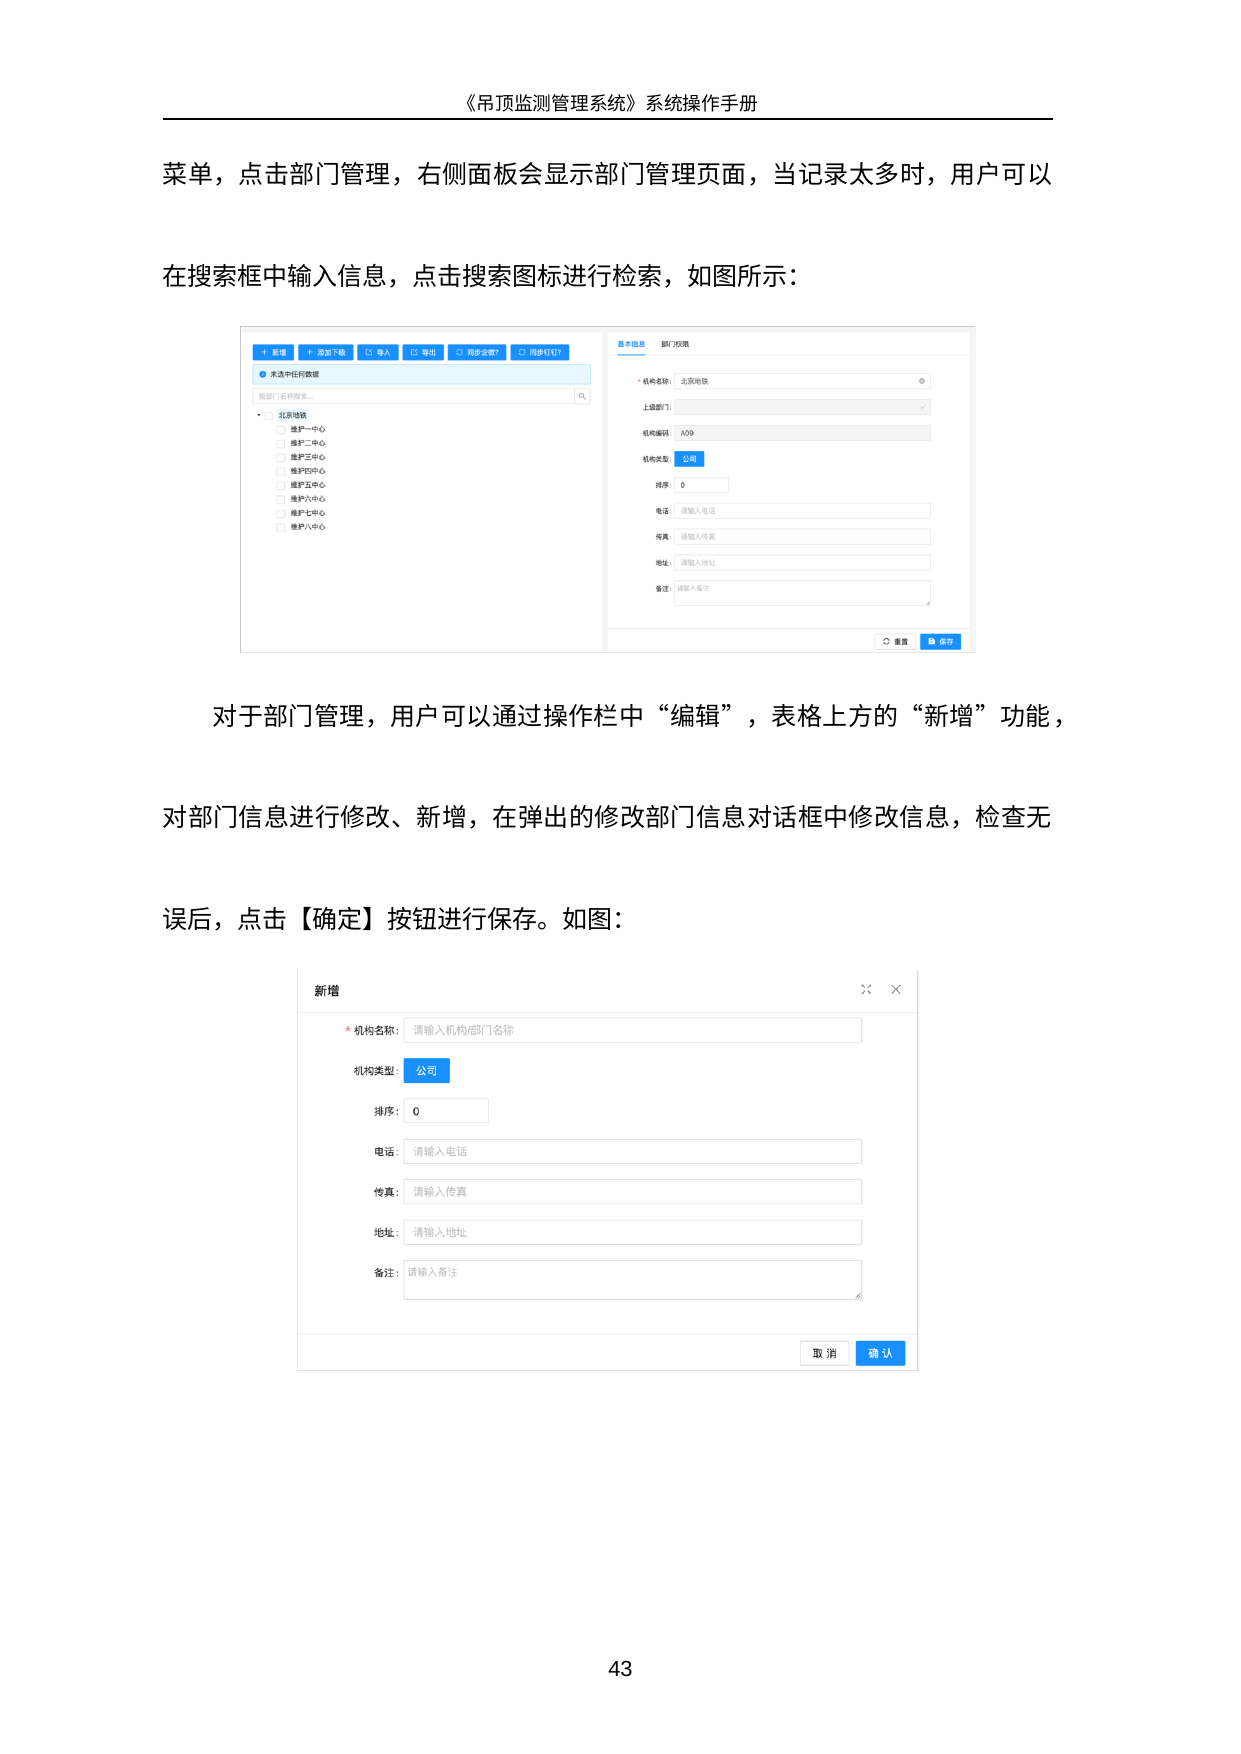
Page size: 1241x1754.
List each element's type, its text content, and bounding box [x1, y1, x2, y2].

picture [240, 326, 976, 653]
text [162, 138, 1053, 308]
picture [297, 970, 919, 1371]
text 对于部门管理，用户可以通过操作栏中“编辑”，表格上方的“新增”功能，对部门信息进行修改、新增，在弹出的修改部门信息对话框中修改信息，检查无误后，点击【确定】按钮进行保存。如图： [162, 680, 1053, 952]
